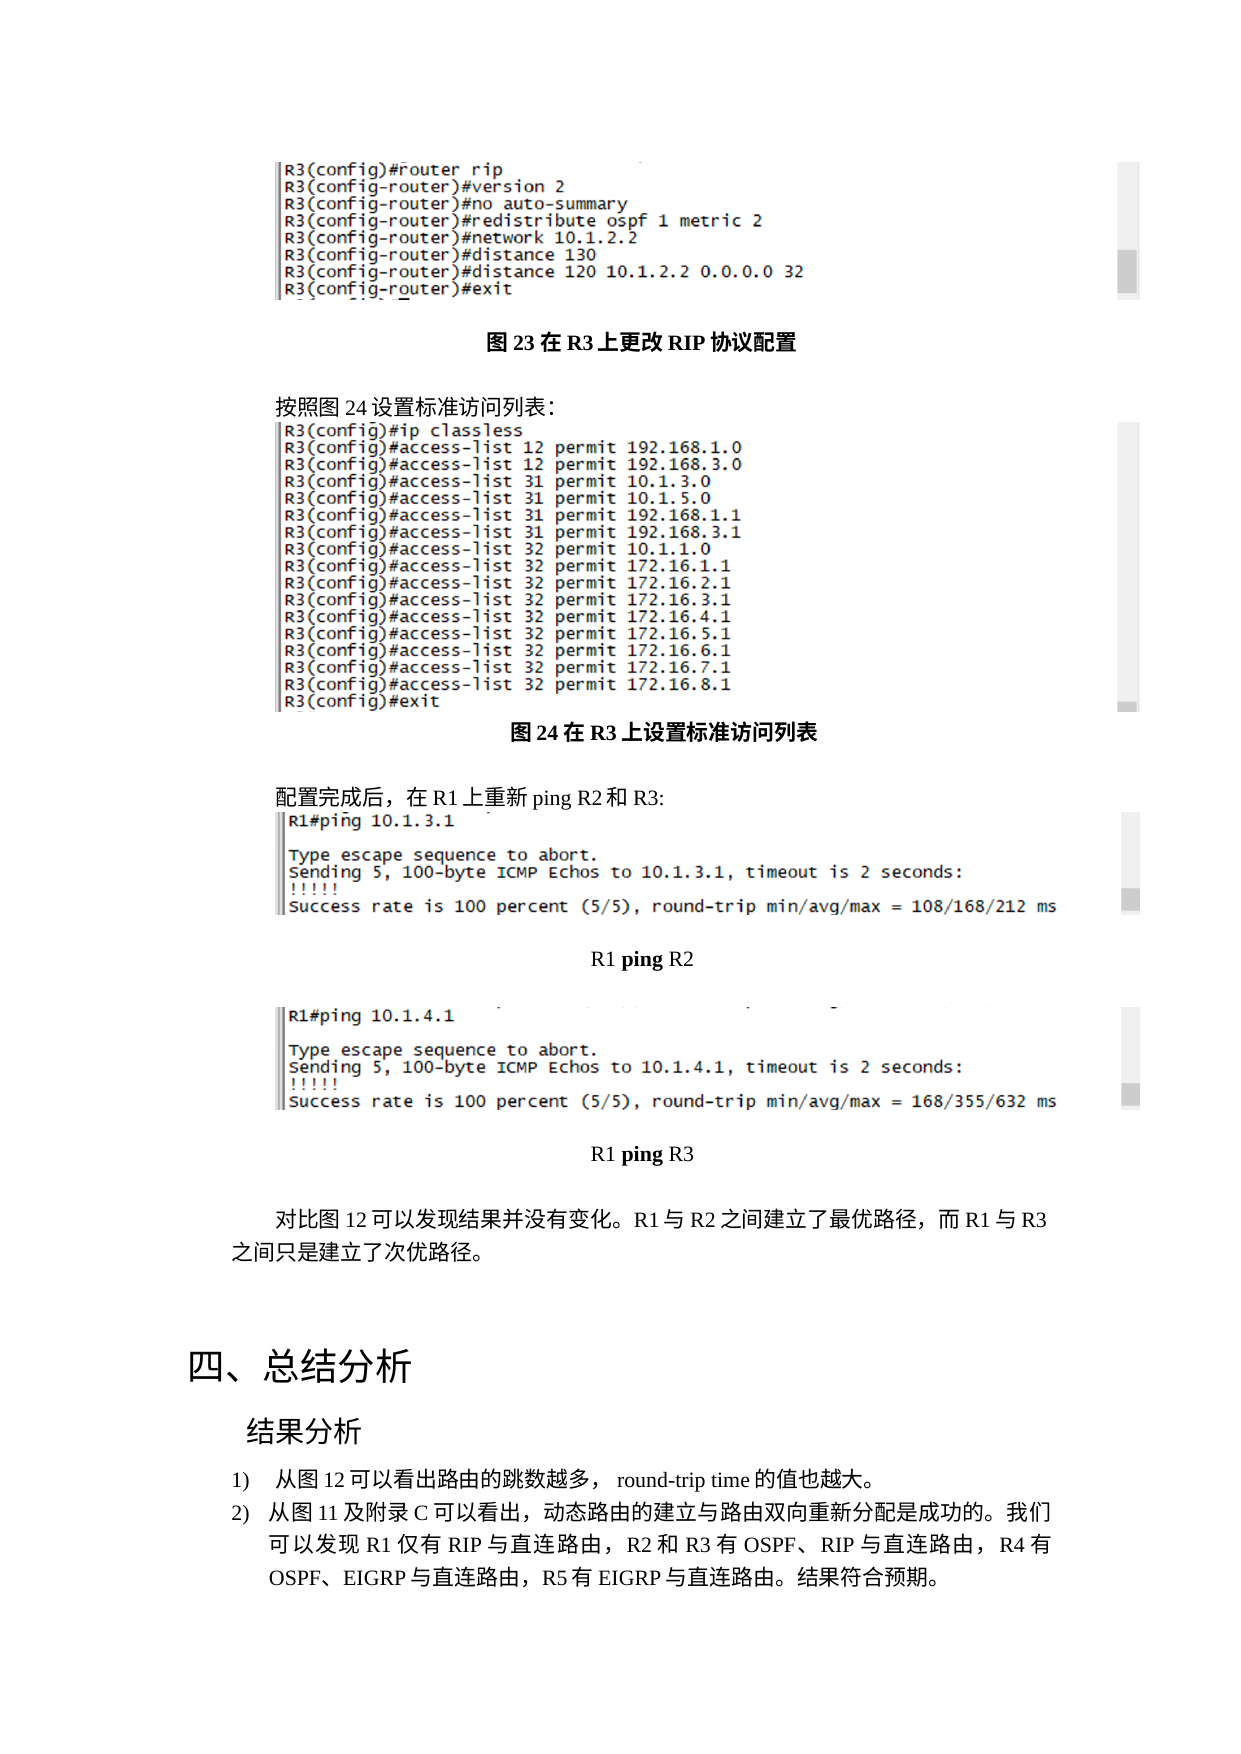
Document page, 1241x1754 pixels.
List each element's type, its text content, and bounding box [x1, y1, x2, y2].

text R1 ping R3 [187, 1137, 1053, 1169]
text 对比图12可以发现结果并没有变化。R1与R2之间建立了最优路径，而R1与R3之间只是建立了次优路径。 [231, 1202, 1053, 1267]
text R1 ping R2 [187, 942, 1053, 974]
picture [275, 162, 1141, 300]
picture [275, 1007, 1141, 1110]
text 图23 在R3上更改RIP协议配置 [187, 324, 1053, 357]
list 从图12可以看出路由的跳数越多， round-trip time的值也越大。 [231, 1462, 1053, 1494]
text 图24 在R3上设置标准访问列表 [231, 714, 1053, 747]
list 从图11及附录C可以看出，动态路由的建立与路由双向重新分配是成功的。我们可以发现R1仅有RIP与直连路由，R2和R3有OSPF、RIP与直连路由，R4有OSPF、EIGRP与直连路由，R5有EIGRP与直连路由。结果符合预期。 [231, 1494, 1053, 1592]
picture [275, 812, 1141, 915]
text 结果分析 [187, 1397, 1053, 1462]
picture [275, 422, 1141, 712]
text 按照图24设置标准访问列表： [231, 389, 1053, 422]
text 四、总结分析 [187, 1332, 1053, 1397]
text 配置完成后，在R1上重新ping R2和R3: [231, 779, 1053, 812]
